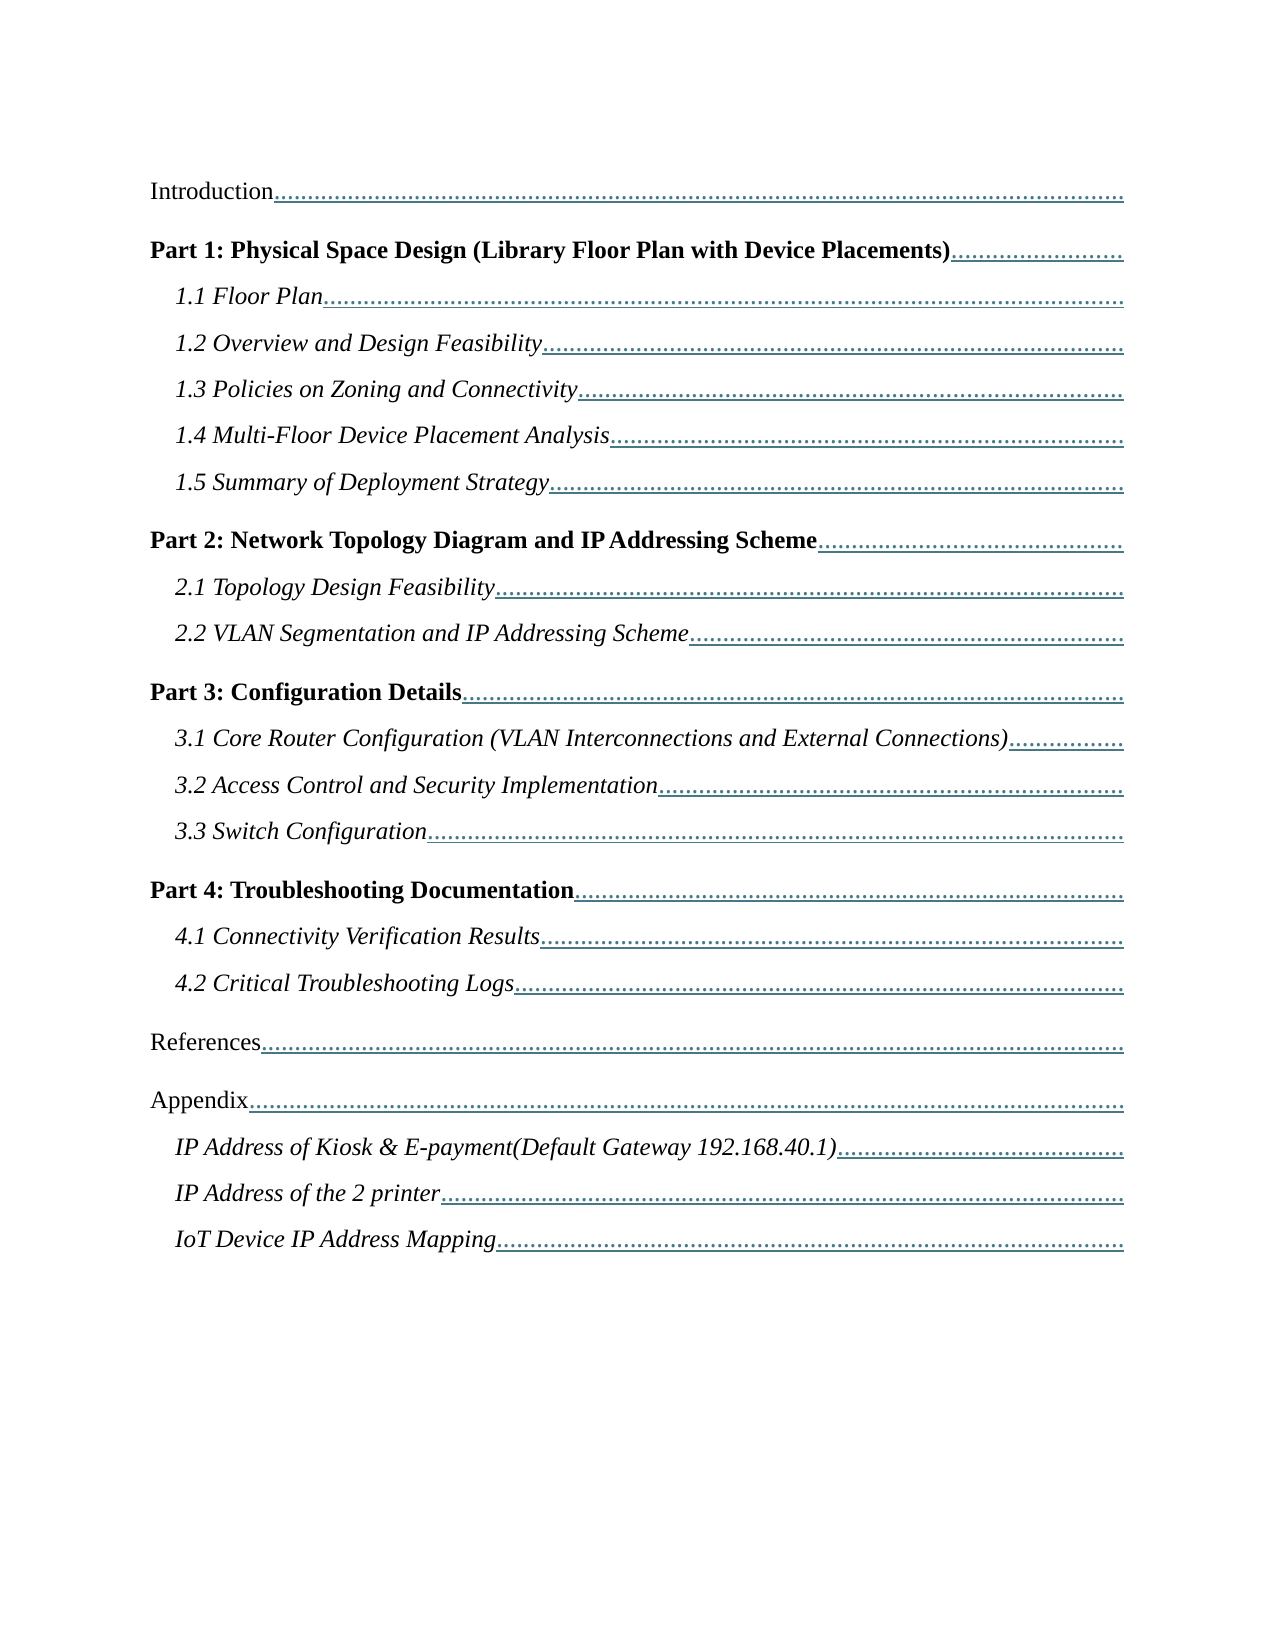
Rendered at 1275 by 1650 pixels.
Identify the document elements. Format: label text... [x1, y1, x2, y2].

text Appendix [150, 1085, 1125, 1114]
text 2.1 Topology Design Feasibility [175, 572, 1125, 601]
text IP Address of Kiosk & E-payment(Default Gateway 192.168.40.1) [175, 1132, 1125, 1161]
text Introduction [150, 176, 1125, 205]
text 3.3 Switch Configuration [175, 816, 1125, 845]
text 2.2 VLAN Segmentation and IP Addressing Scheme [175, 618, 1125, 647]
text References [150, 1027, 1125, 1055]
text 4.2 Critical Troubleshooting Logs [175, 968, 1125, 996]
text 1.2 Overview and Design Feasibility [175, 328, 1125, 356]
text Part 4: Troubleshooting Documentation [150, 875, 1125, 904]
text IoT Device IP Address Mapping [175, 1224, 1125, 1253]
text 1.4 Multi-Floor Device Placement Analysis [175, 420, 1125, 449]
text 4.1 Connectivity Verification Results [175, 921, 1125, 950]
text 3.1 Core Router Configuration (VLAN Interconnections and External Connections) [175, 723, 1125, 752]
text Part 1: Physical Space Design (Library Floor Plan with Device Placements) [150, 235, 1125, 264]
text IP Address of the 2 printer [175, 1178, 1125, 1207]
text 1.3 Policies on Zoning and Connectivity [175, 374, 1125, 403]
text 1.5 Summary of Deployment Strategy [175, 467, 1125, 495]
text 3.2 Access Control and Security Implementation [175, 770, 1125, 798]
text Part 3: Configuration Details [150, 677, 1125, 706]
text 1.1 Floor Plan [175, 281, 1125, 310]
text Part 2: Network Topology Diagram and IP Addressing Scheme [150, 526, 1125, 554]
